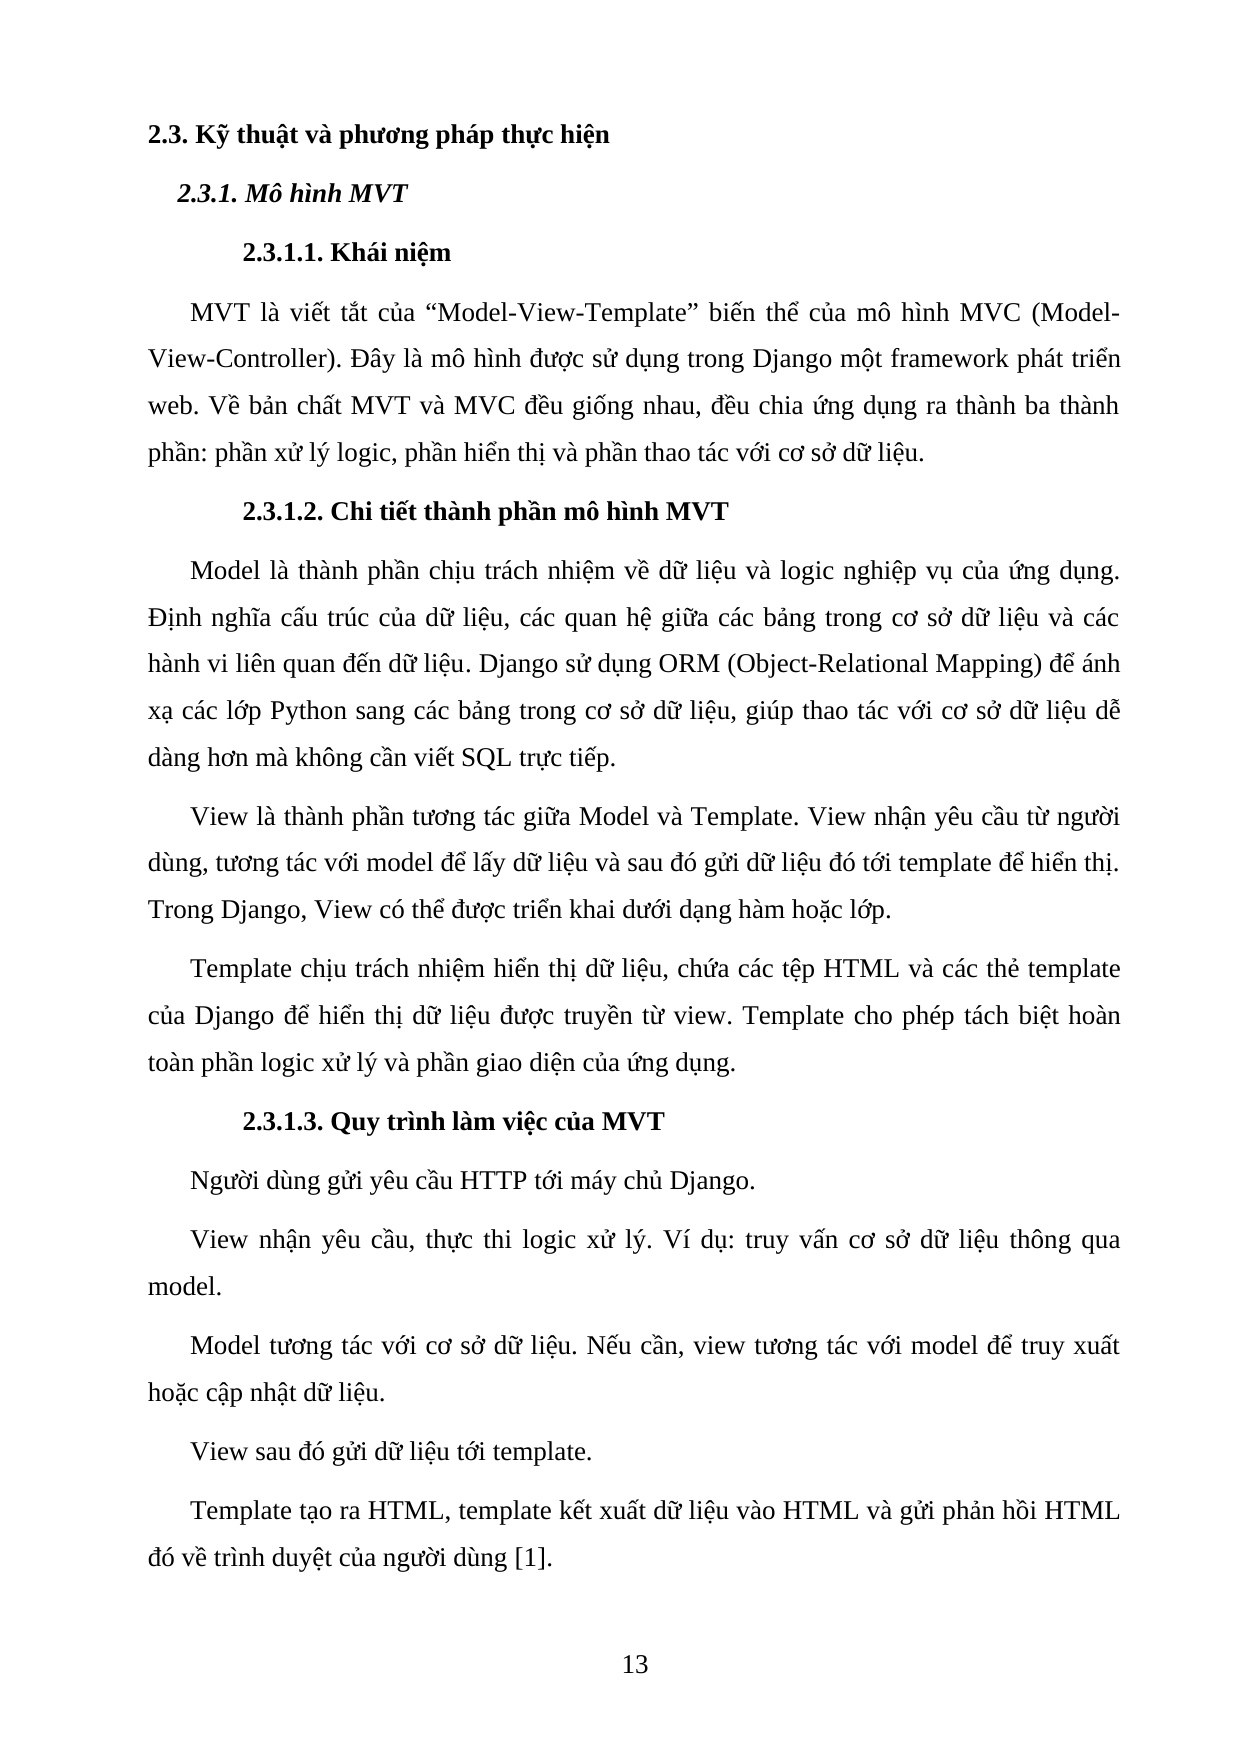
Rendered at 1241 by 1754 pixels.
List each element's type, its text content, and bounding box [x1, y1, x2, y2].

subtitle 2.3.1.1. Khái niệm [242, 236, 1122, 268]
text Template tạo ra HTML, template kết xuất dữ liệu vào HTML và gửi phản hồi HTML đó về trình duyệt của người dùng. [148, 1494, 1122, 1572]
subtitle Mô hình MVT [177, 177, 1122, 208]
subtitle 2.3.1.3. Quy trình làm việc của MVT [242, 1105, 1122, 1136]
text Model là thành phần chịu trách nhiệm về dữ liệu và logic nghiệp vụ của ứng dụng. Định nghĩa cấu trúc của dữ liệu, các quan hệ giữa các bảng trong cơ sở dữ liệu và các hành vi liên quan đến dữ liệu. Django sử dụng ORM (Object-Relational Mapping) để ánh xạ các lớp Python sang các bảng trong cơ sở dữ liệu, giúp thao tác với cơ sở dữ liệu dễ dàng hơn mà không cần viết SQL trực tiếp. [148, 554, 1122, 772]
text MVT là viết tắt của “Model-View-Template” biến thể của mô hình MVC (Model-View-Controller). Đây là mô hình được sử dụng trong Django một framework phát triển web. Về bản chất MVT và MVC đều giống nhau, đều chia ứng dụng ra thành ba thành phần: phần xử lý logic, phần hiển thị và phần thao tác với cơ sở dữ liệu. [148, 296, 1122, 467]
text Người dùng gửi yêu cầu HTTP tới máy chủ Django. [148, 1164, 1122, 1195]
text View nhận yêu cầu, thực thi logic xử lý. Ví dụ: truy vấn cơ sở dữ liệu thông qua model. [148, 1223, 1122, 1301]
text View là thành phần tương tác giữa Model và Template. View nhận yêu cầu từ người dùng, tương tác với model để lấy dữ liệu và sau đó gửi dữ liệu đó tới template để hiển thị. Trong Django, View có thể được triển khai dưới dạng hàm hoặc lớp. [148, 800, 1122, 924]
subtitle 2.3.1.2. Chi tiết thành phần mô hình MVT [242, 495, 1122, 526]
text Model tương tác với cơ sở dữ liệu. Nếu cần, view tương tác với model để truy xuất hoặc cập nhật dữ liệu. [148, 1329, 1122, 1407]
text Template chịu trách nhiệm hiển thị dữ liệu, chứa các tệp HTML và các thẻ template của Django để hiển thị dữ liệu được truyền từ view. Template cho phép tách biệt hoàn toàn phần logic xử lý và phần giao diện của ứng dụng. [148, 952, 1122, 1077]
text View sau đó gửi dữ liệu tới template. [148, 1435, 1122, 1466]
subtitle Kỹ thuật và phương pháp thực hiện [148, 118, 1122, 149]
